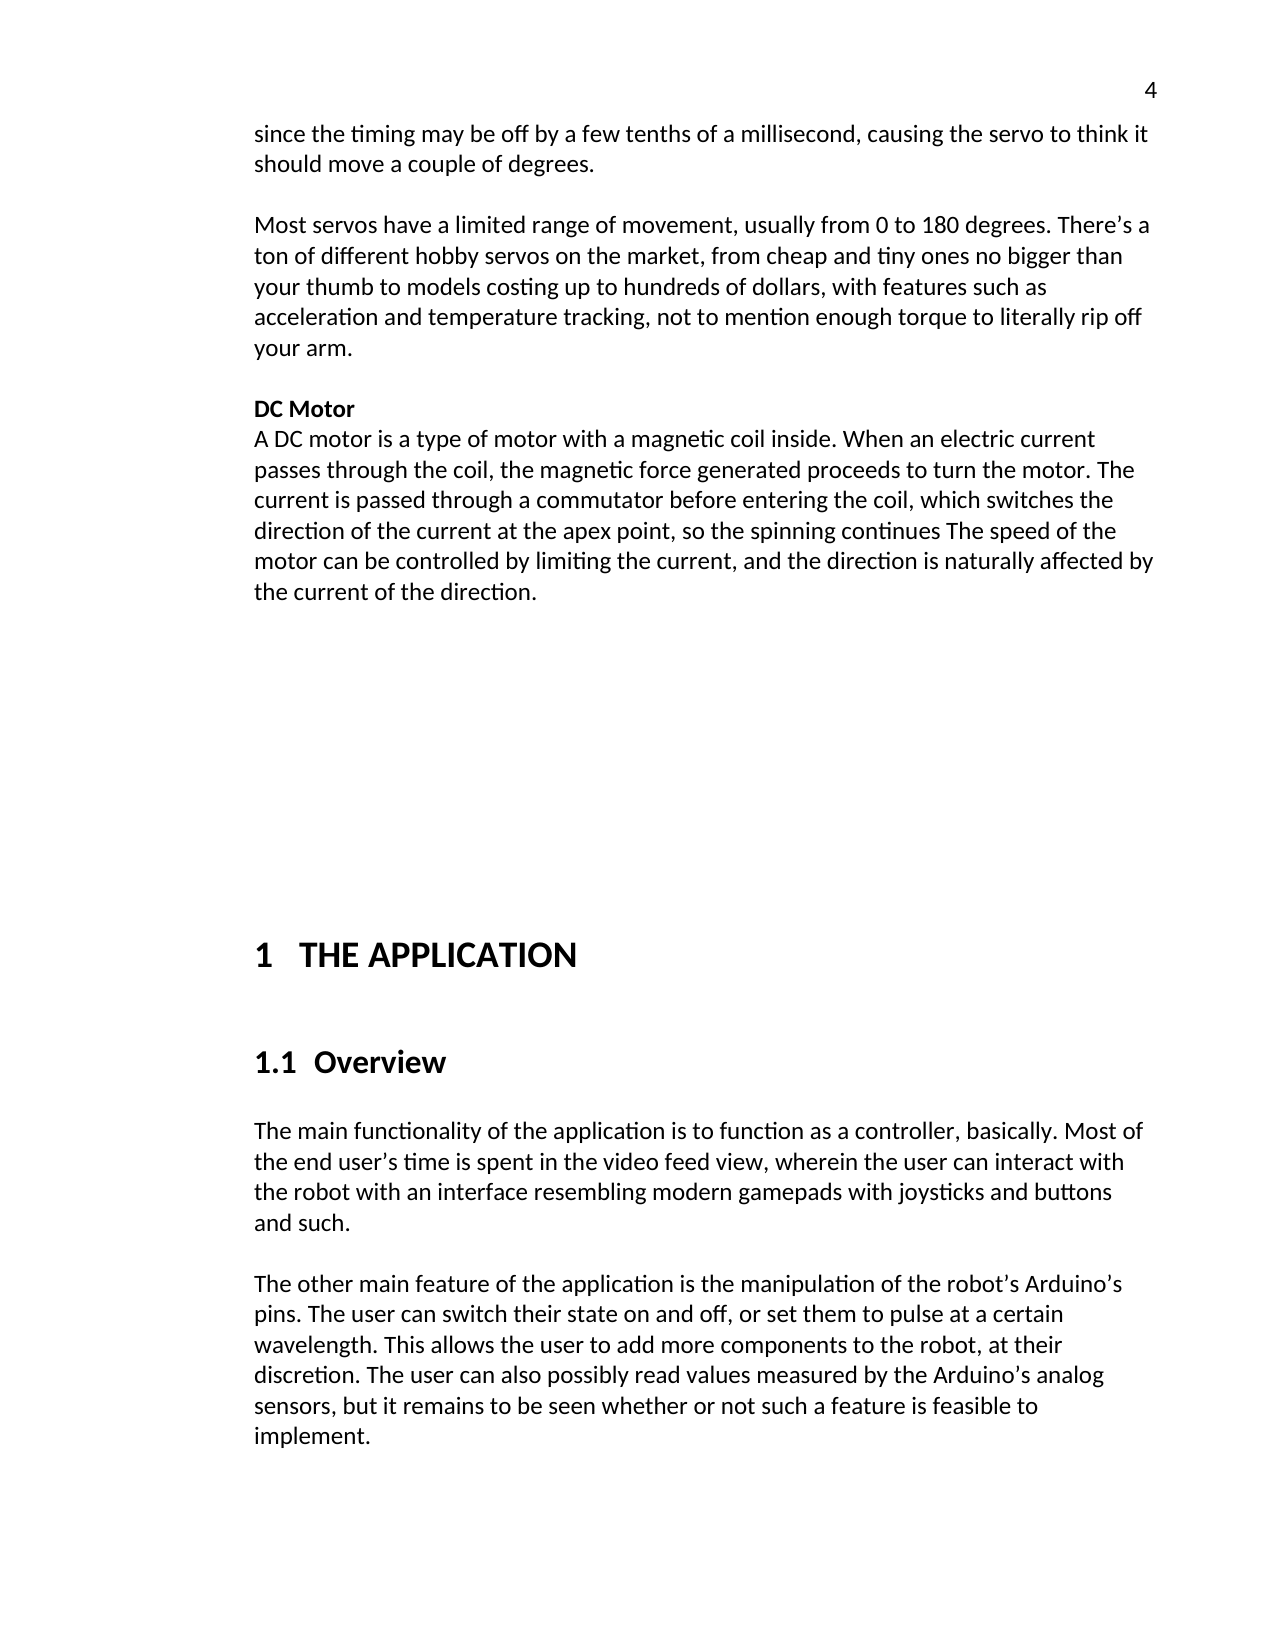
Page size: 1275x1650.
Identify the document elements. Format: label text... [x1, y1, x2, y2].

text The other main feature of the application is the manipulation of the robot’s Arduino’s pins. The user can switch their state on and off, or set them to pulse at a certain wavelength. This allows the user to add more components to the robot, at their discretion. The user can also possibly read values measured by the Arduino’s analog sensors, but it remains to be seen whether or not such a feature is feasible to implement. [254, 1268, 1157, 1451]
subtitle The application [254, 931, 1157, 977]
text The main functionality of the application is to function as a controller, basically. Most of the end user’s time is spent in the video feed view, wherein the user can interact with the robot with an interface resembling modern gamepads with joysticks and buttons and such. [254, 1115, 1157, 1237]
text A DC motor is a type of motor with a magnetic coil inside. When an electric current passes through the coil, the magnetic force generated proceeds to turn the motor. The current is passed through a commutator before entering the coil, which switches the direction of the current at the apex point, so the spinning continues The speed of the motor can be controlled by limiting the current, and the direction is naturally affected by the current of the direction. [254, 423, 1157, 606]
text Most servos have a limited range of movement, usually from 0 to 180 degrees. There’s a ton of different hobby servos on the market, from cheap and tiny ones no bigger than your thumb to models costing up to hundreds of dollars, with features such as acceleration and temperature tracking, not to mention enough torque to literally rip off your arm. [254, 210, 1157, 362]
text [254, 118, 1157, 179]
text DC Motor [254, 393, 1157, 423]
subtitle Overview [254, 1042, 1157, 1082]
